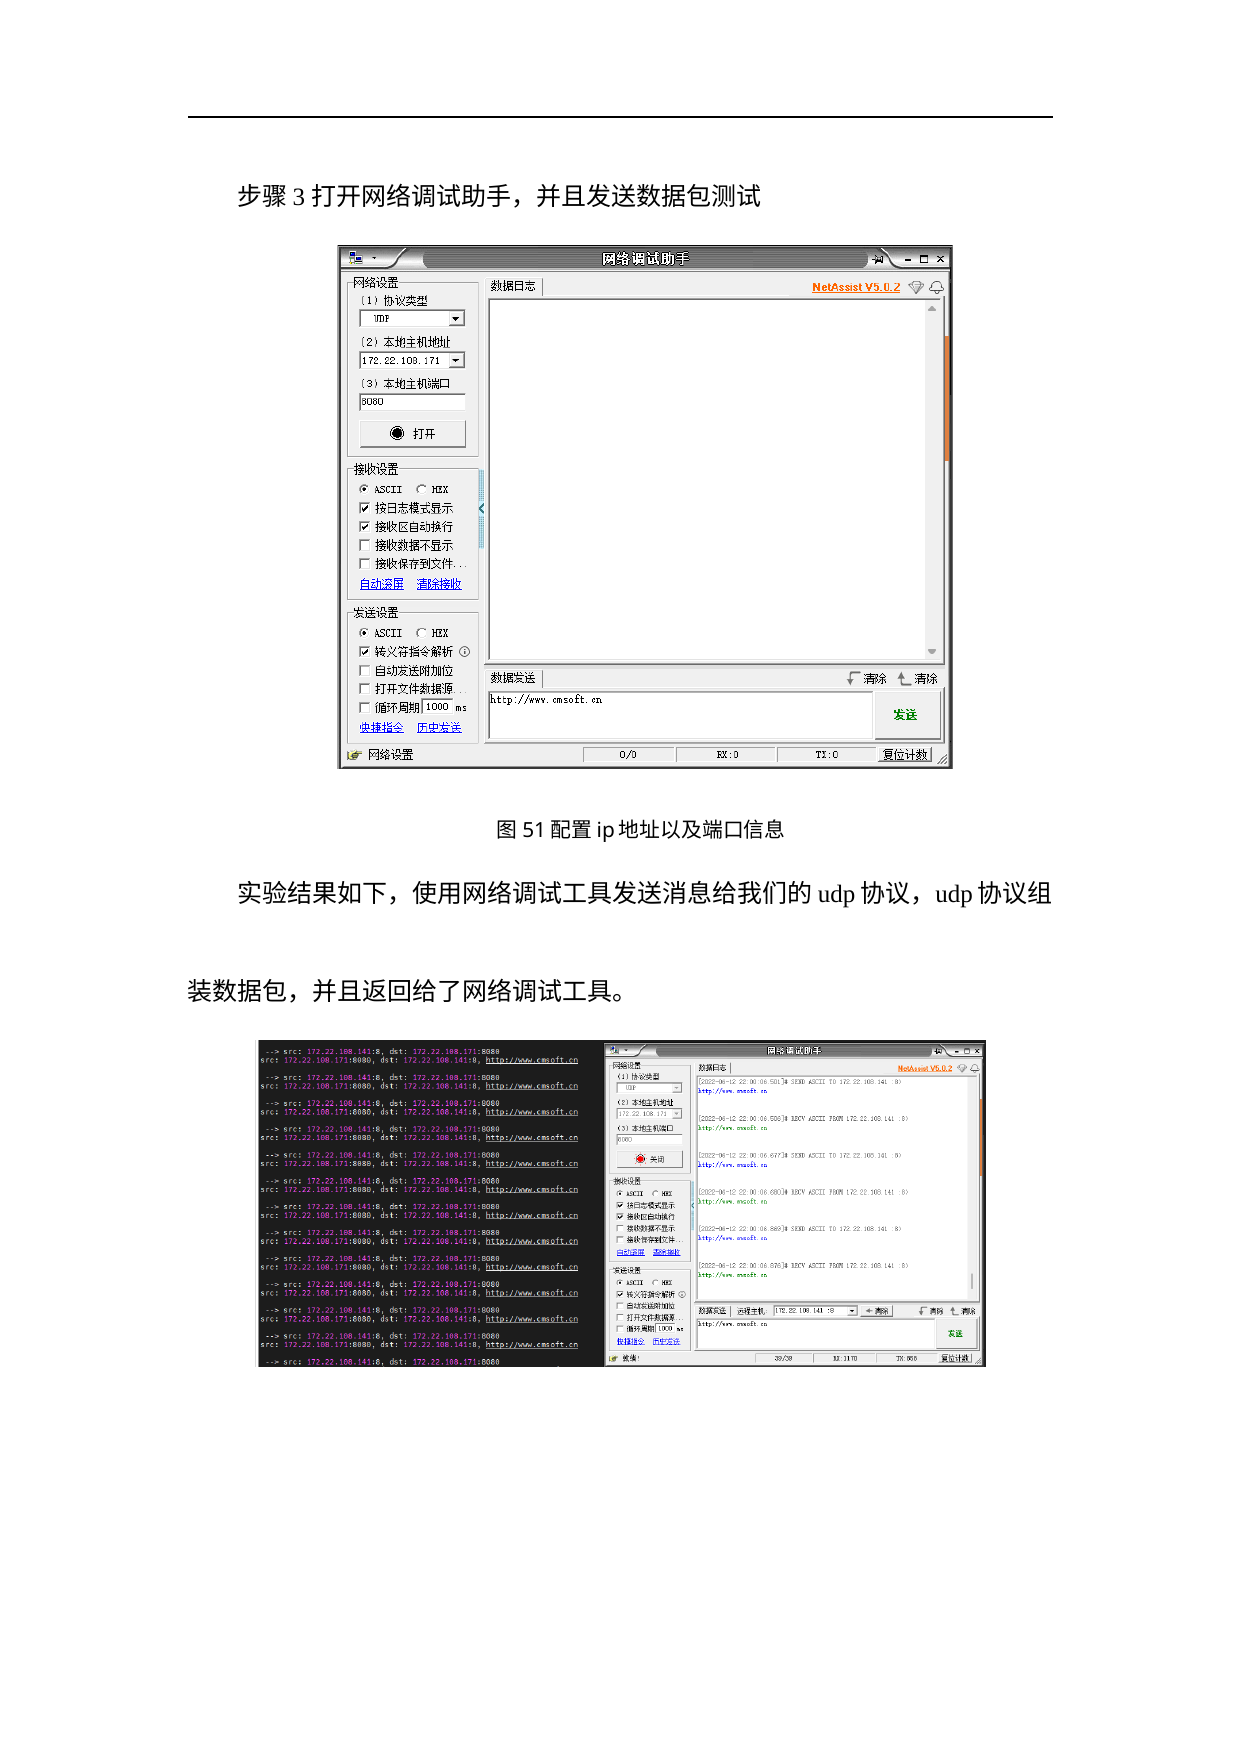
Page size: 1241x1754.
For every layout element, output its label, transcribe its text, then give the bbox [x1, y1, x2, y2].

picture [337, 245, 953, 769]
text 图 51 配置ip地址以及端口信息 [187, 812, 1053, 844]
picture [254, 1040, 986, 1367]
text 步骤3 打开网络调试助手，并且发送数据包测试 [187, 162, 1053, 227]
text 实验结果如下，使用网络调试工具发送消息给我们的udp协议，udp协议组装数据包，并且返回给了网络调试工具。 [187, 859, 1053, 1022]
